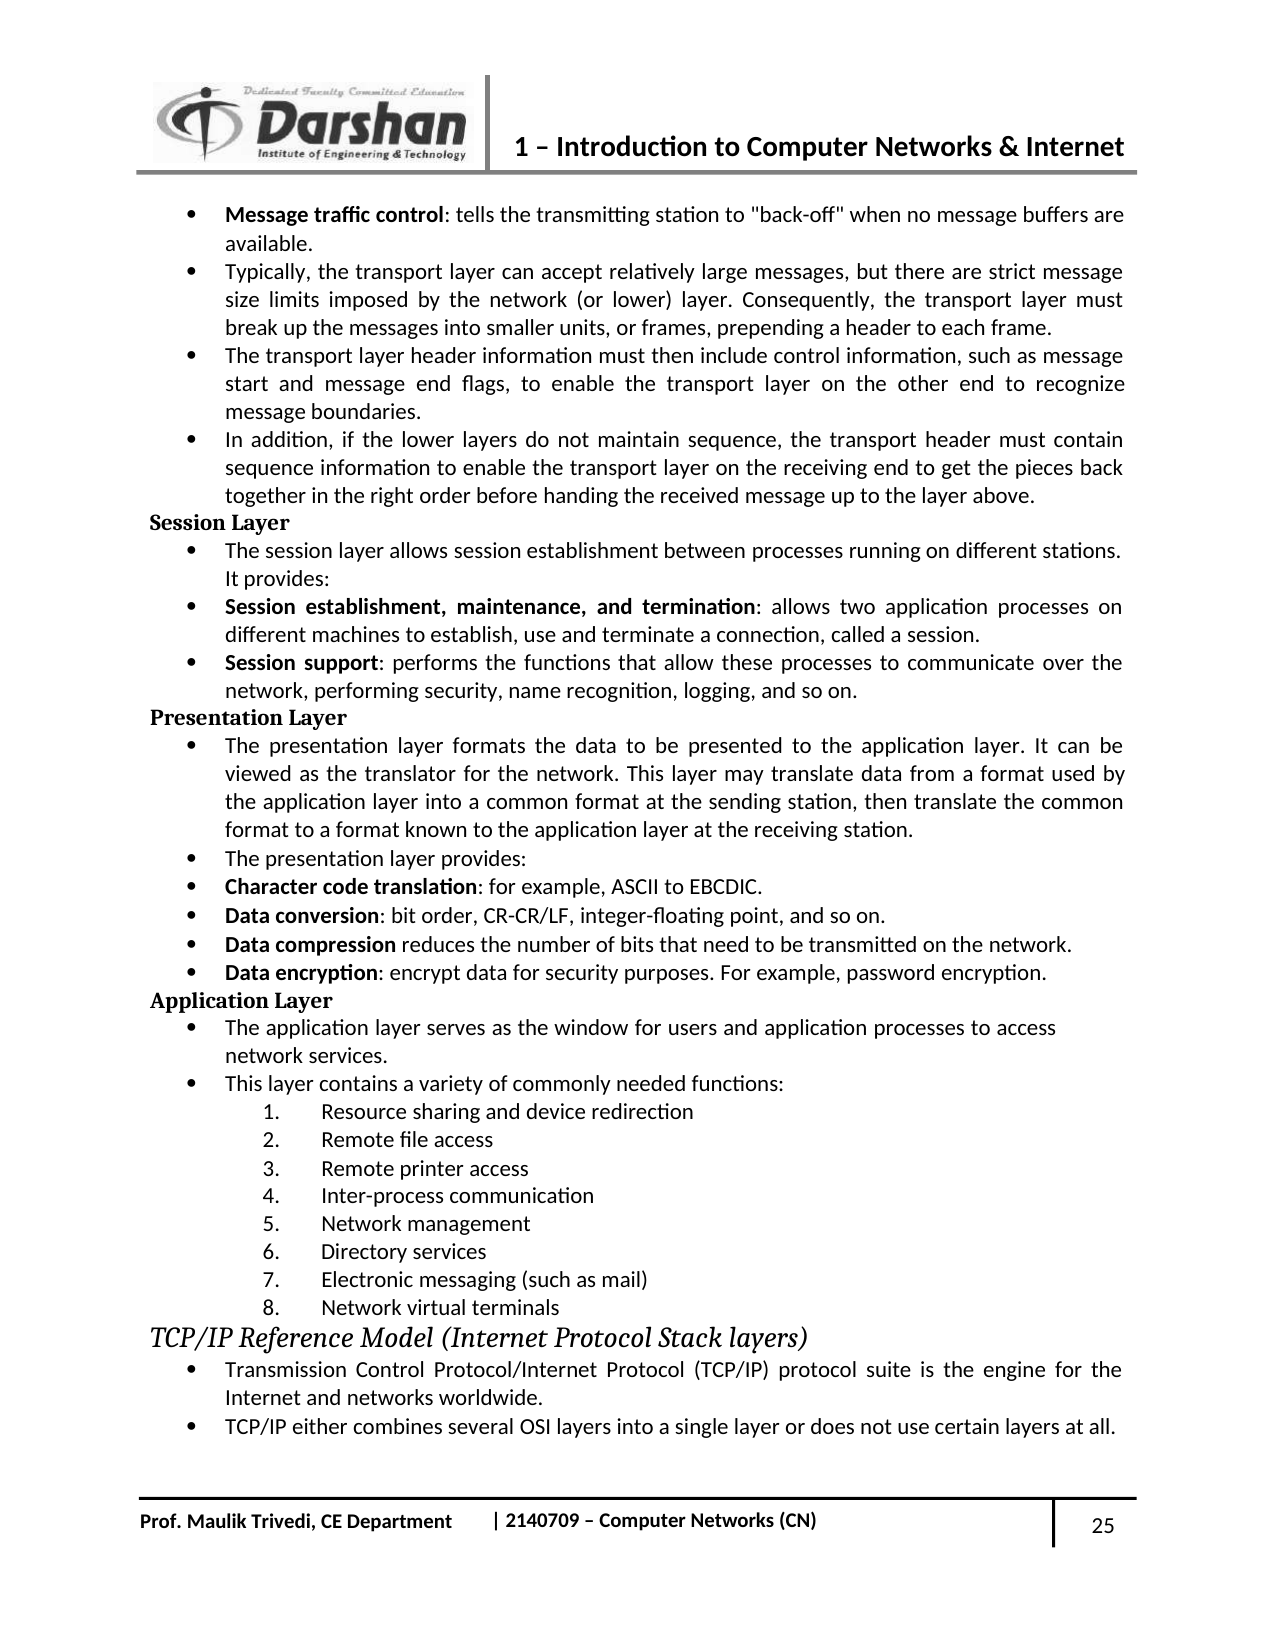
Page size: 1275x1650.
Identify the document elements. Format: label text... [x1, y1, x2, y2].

list The transport layer header information must then include control information, such as message start and message end flags, to enable the transport layer on the other end to recognize message boundaries. [187, 341, 1125, 425]
list Session support: performs the functions that allow these processes to communicate over the network, performing security, name recognition, logging, and so on. [187, 648, 1125, 704]
list The application layer serves as the window for users and application processes to access network services. [187, 1013, 1125, 1069]
list Data encryption: encrypt data for security purposes. For example, password encryption. [187, 958, 1206, 986]
list This layer contains a variety of commonly needed functions: [187, 1069, 1206, 1097]
list Network management [262, 1209, 1206, 1237]
list Character code translation: for example, ASCII to EBCDIC. [187, 872, 1206, 900]
subtitle Application Layer [150, 987, 1206, 1013]
list Inter-process communication [262, 1182, 1206, 1209]
list Session establishment, maintenance, and termination: allows two application processes on different machines to establish, use and terminate a connection, called a session. [187, 592, 1126, 648]
list Electronic messaging (such as mail) [262, 1265, 1206, 1293]
list The session layer allows session establishment between processes running on different stations. It provides: [187, 536, 1126, 592]
list The presentation layer provides: [187, 843, 1206, 872]
list Network virtual terminals [262, 1293, 1206, 1321]
list Resource sharing and device redirection [262, 1097, 1206, 1126]
list Directory services [262, 1237, 1206, 1265]
list Message traffic control: tells the transmitting station to "back-off" when no message buffers are available. [187, 201, 1126, 257]
list Remote printer access [262, 1154, 1206, 1182]
picture [153, 82, 474, 163]
list Typically, the transport layer can accept relatively large messages, but there are strict message size limits imposed by the network (or lower) layer. Consequently, the transport layer must break up the messages into smaller units, or frames, prepending a header to each frame. [187, 257, 1125, 341]
subtitle Session Layer [150, 509, 1206, 536]
list Remote file access [262, 1126, 1206, 1153]
list In addition, if the lower layers do not maintain sequence, the transport header must contain sequence information to enable the transport layer on the receiving end to get the pieces back together in the right order before handing the received message up to the layer above. [187, 425, 1126, 509]
list Data conversion: bit order, CR-CR/LF, integer-floating point, and so on. [187, 900, 1206, 929]
subtitle Presentation Layer [150, 704, 1206, 731]
list Data compression reduces the number of bits that need to be transmitted on the network. [187, 929, 1206, 958]
list Transmission Control Protocol/Internet Protocol (TCP/IP) protocol suite is the engine for the Internet and networks worldwide. [187, 1355, 1125, 1411]
list The presentation layer formats the data to be presented to the application layer. It can be viewed as the translator for the network. This layer may translate data from a format used by the application layer into a common format at the sending station, then translate the common format to a format known to the application layer at the receiving station. [187, 731, 1126, 843]
list TCP/IP either combines several OSI layers into a single layer or does not use certain layers at all. [187, 1411, 1206, 1440]
subtitle TCP/IP Reference Model (Internet Protocol Stack layers) [150, 1322, 1206, 1355]
